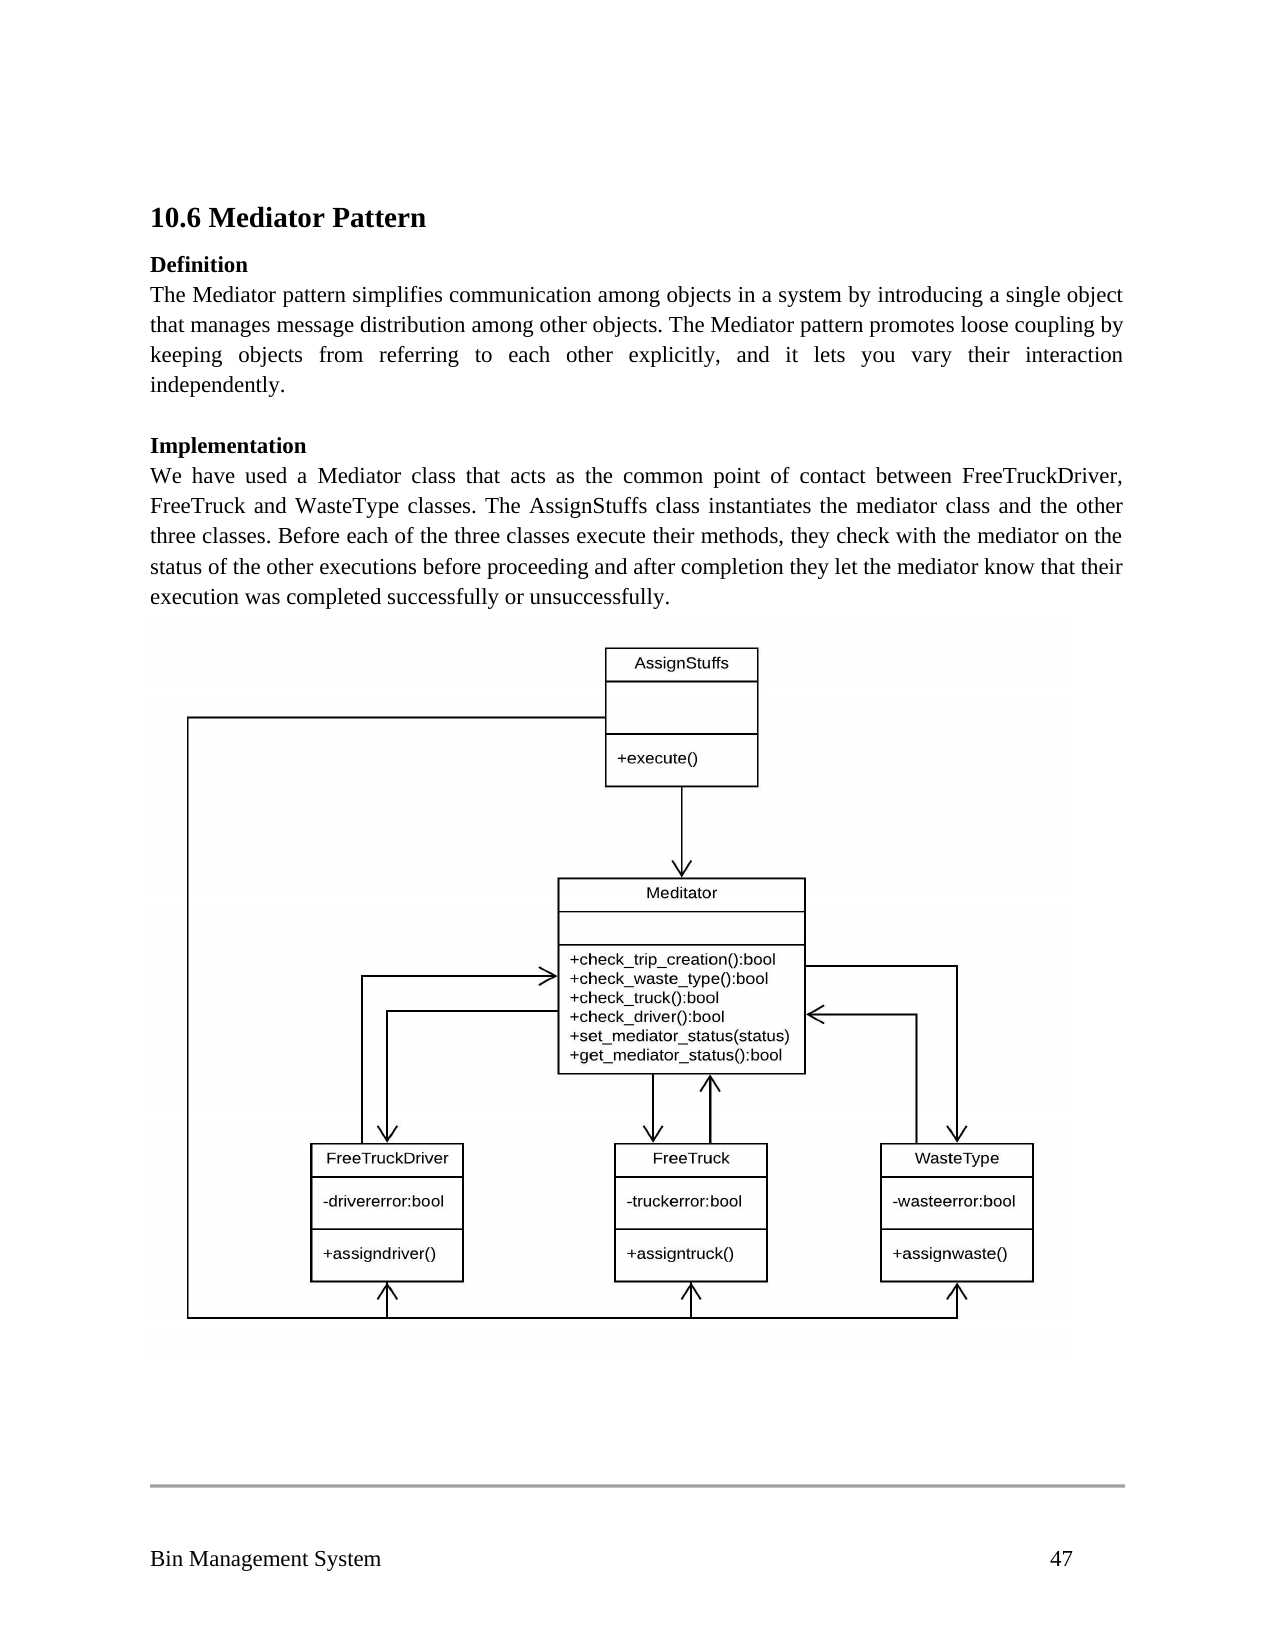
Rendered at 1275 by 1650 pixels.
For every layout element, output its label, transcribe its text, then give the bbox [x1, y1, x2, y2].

picture [150, 613, 1071, 1353]
text The Mediator pattern simplifies communication among objects in a system by introducing a single object that manages message distribution among other objects. The Mediator pattern promotes loose coupling by keeping objects from referring to each other explicitly, and it lets you vary their interaction independently. [150, 368, 1125, 398]
text Definition [150, 251, 1125, 277]
text 10.6 Mediator Pattern [150, 200, 1125, 234]
text We have used a Mediator class that acts as the common point of contact between FreeTruckDriver, FreeTruck and WasteType classes. The AssignStuffs class instantiates the mediator class and the other three classes. Before each of the three classes execute their methods, they check with the mediator on the status of the other executions before proceeding and after completion they let the mediator know that their execution was completed successfully or unsuccessfully. [150, 462, 1125, 609]
text Implementation [150, 432, 1125, 458]
text The Mediator pattern simplifies communication among objects in a system by introducing a single object that manages message distribution among other objects. The Mediator pattern promotes loose coupling by keeping objects from referring to each other explicitly, and it lets you vary their interaction independently. [150, 281, 1125, 341]
